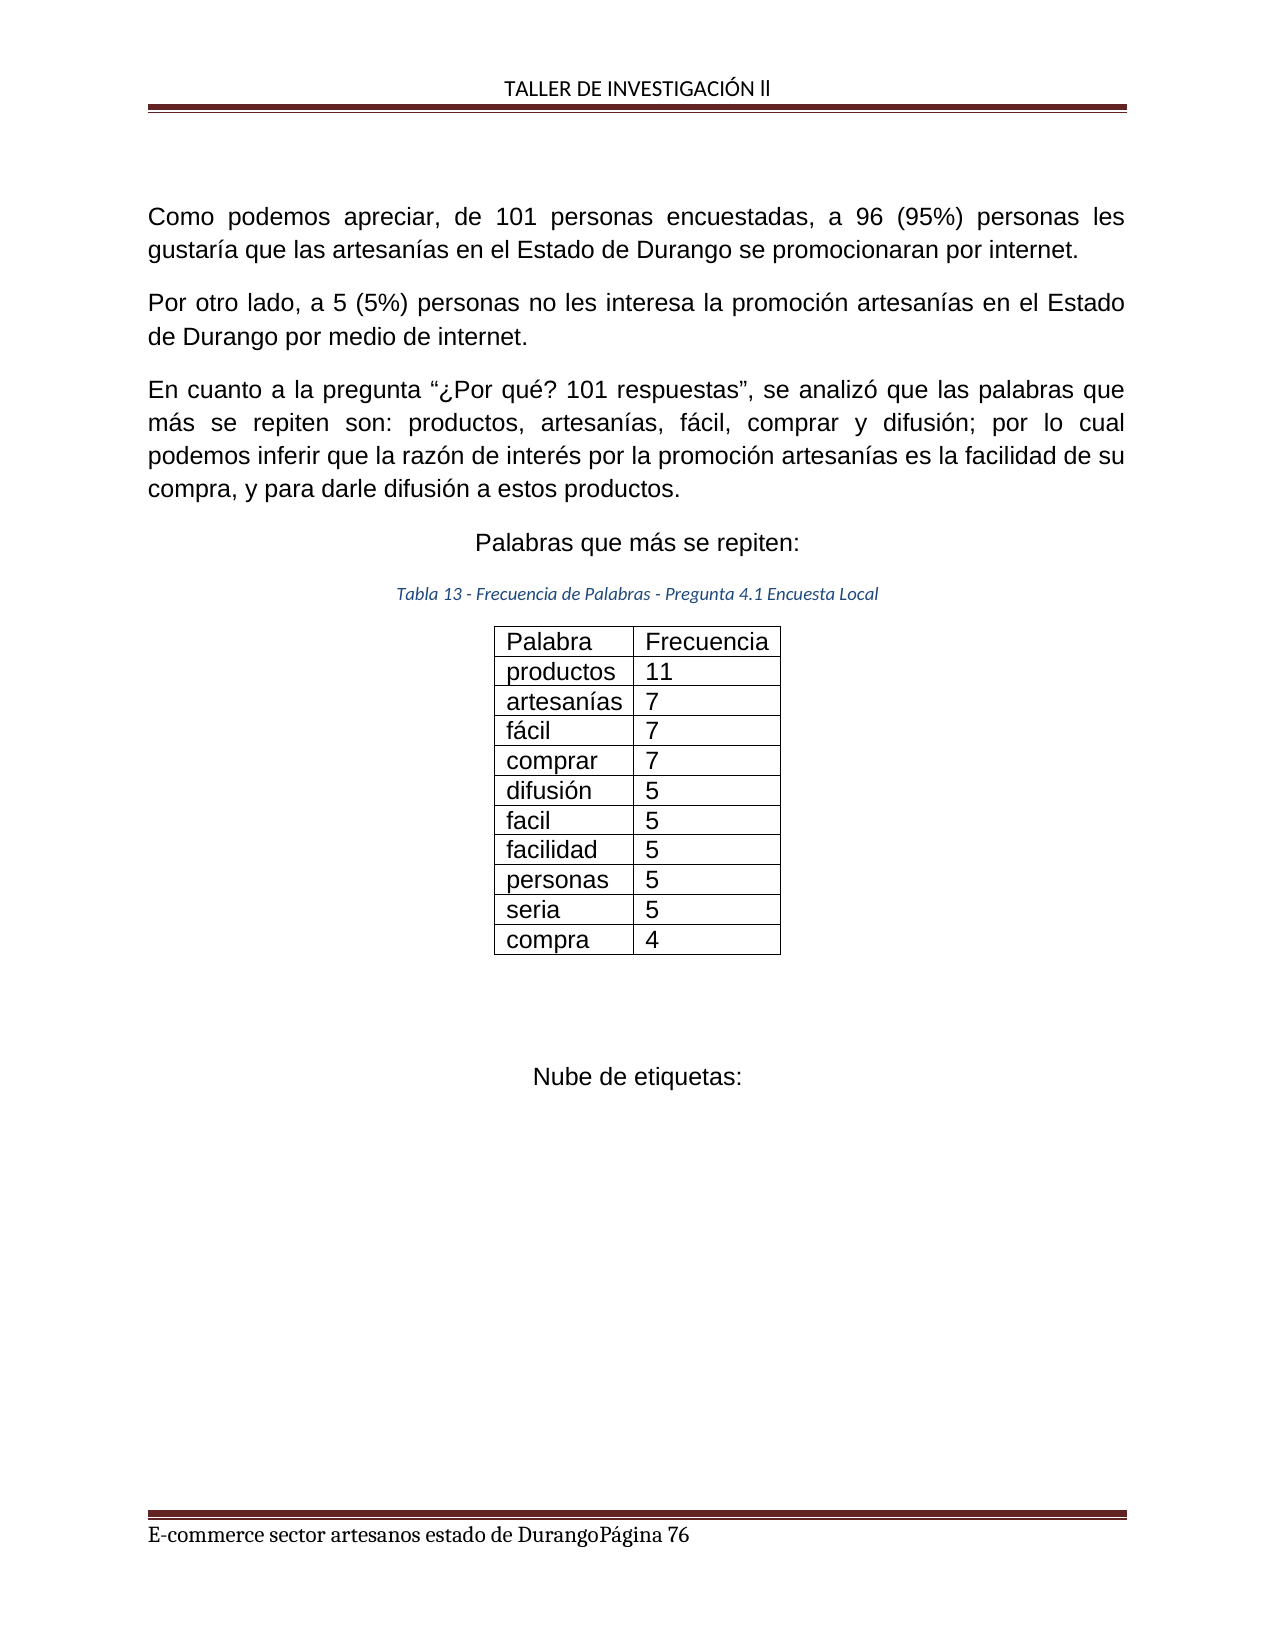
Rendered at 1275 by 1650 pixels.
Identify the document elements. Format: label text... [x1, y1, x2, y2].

text Palabras que más se repiten: [148, 528, 1127, 557]
table_cell 7 [634, 746, 780, 775]
table_cell comprar [495, 746, 633, 775]
table_cell 11 [634, 657, 780, 685]
text Como podemos apreciar, de 101 personas encuestadas, a 96 (95%) personas les gustaría que las artesanías en el Estado de Durango se promocionaran por internet. [148, 202, 1127, 263]
table_header Palabra [495, 627, 633, 656]
table_header Frecuencia [634, 627, 780, 656]
table_cell 5 [634, 835, 780, 864]
table_cell seria [495, 895, 633, 924]
table_cell facil [495, 806, 633, 834]
text Nube de etiquetas: [148, 1062, 1127, 1091]
table_cell fácil [495, 716, 633, 745]
table_cell compra [495, 925, 633, 953]
table_cell 7 [634, 716, 780, 745]
table_cell 5 [634, 895, 780, 924]
table_cell facilidad [495, 835, 633, 864]
table_cell 5 [634, 806, 780, 834]
text En cuanto a la pregunta “¿Por qué? 101 respuestas”, se analizó que las palabras que más se repiten son: productos, artesanías, fácil, comprar y difusión; por lo cual podemos inferir que la razón de interés por la promoción artesanías es la facilidad de su compra, y para darle difusión a estos productos. [148, 375, 1127, 503]
table_cell 5 [634, 776, 780, 804]
table_cell 5 [634, 865, 780, 894]
table_cell artesanías [495, 686, 633, 715]
text Por otro lado, a 5 (5%) personas no les interesa la promoción artesanías en el Estado de Durango por medio de internet. [148, 288, 1127, 350]
table_cell personas [495, 865, 633, 894]
table_cell productos [495, 657, 633, 685]
text Tabla 13 - Frecuencia de Palabras - Pregunta 4.1 Encuesta Local [148, 582, 1127, 605]
table_cell 7 [634, 686, 780, 715]
table_cell difusión [495, 776, 633, 804]
table_cell 4 [634, 925, 780, 953]
